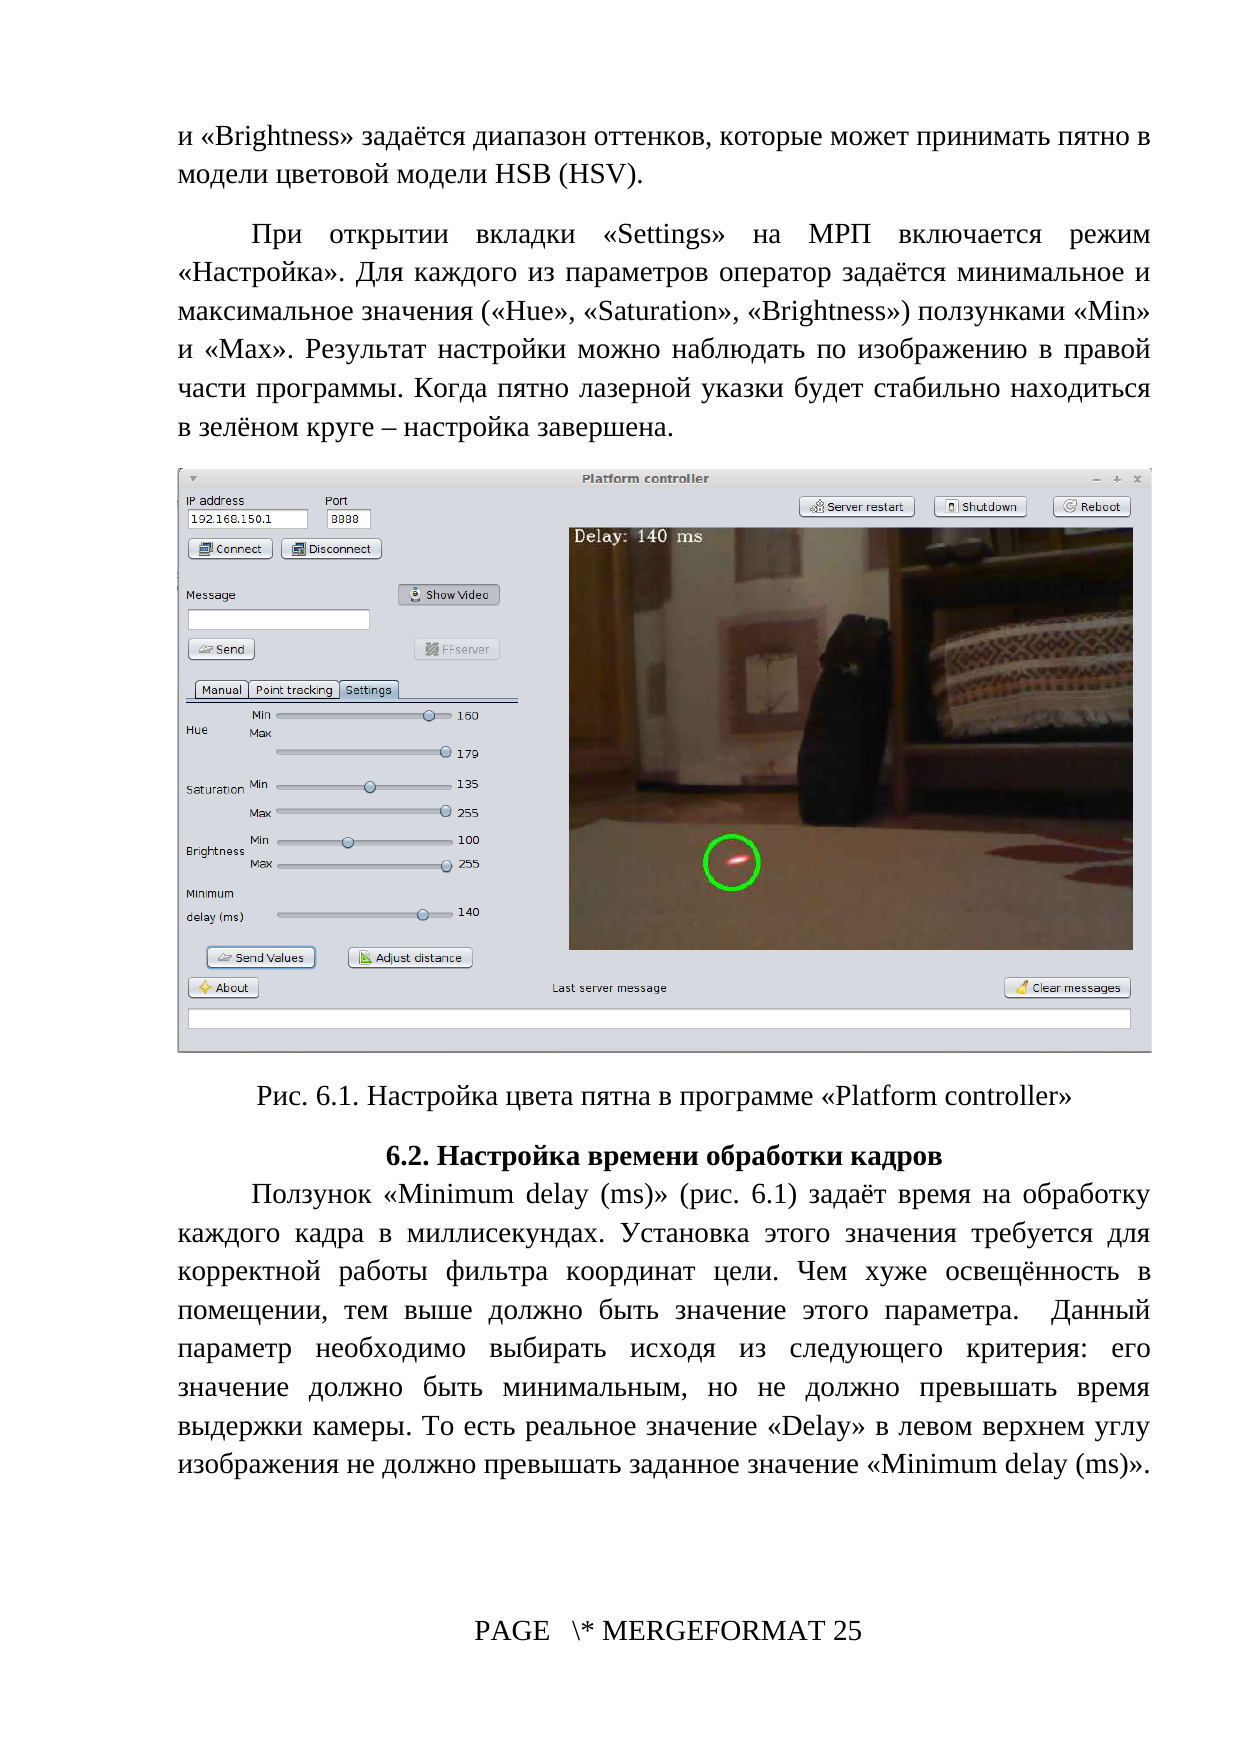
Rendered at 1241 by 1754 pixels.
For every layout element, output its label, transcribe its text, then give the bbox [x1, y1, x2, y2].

picture [177, 468, 1152, 1053]
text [177, 118, 1152, 190]
text Рис. 6.1. Настройка цвета пятна в программе «Platform controller» [177, 1078, 1152, 1112]
text Ползунок «Minimum delay (ms)» (рис. 6.1) задаёт время на обработку каждого кадра в миллисекундах. Установка этого значения требуется для корректной работы фильтра координат цели. Чем хуже освещённость в помещении, тем выше должно быть значение этого параметра. Данный параметр необходимо выбирать исходя из следующего критерия: его значение должно быть минимальным, но не должно превышать время выдержки камеры. То есть реальное значение «Delay» в левом верхнем углу изображения не должно превышать заданное значение «Minimum delay (ms)». [177, 1176, 1152, 1480]
subtitle 6.2. Настройка времени обработки кадров [177, 1138, 1152, 1171]
text При открытии вкладки «Settings» на МРП включается режим «Настройка». Для каждого из параметров оператор задаётся минимальное и максимальное значения («Hue», «Saturation», «Brightness») ползунками «Min» и «Max». Результат настройки можно наблюдать по изображению в правой части программы. Когда пятно лазерной указки будет стабильно находиться в зелёном круге – настройка завершена. [177, 216, 1152, 442]
